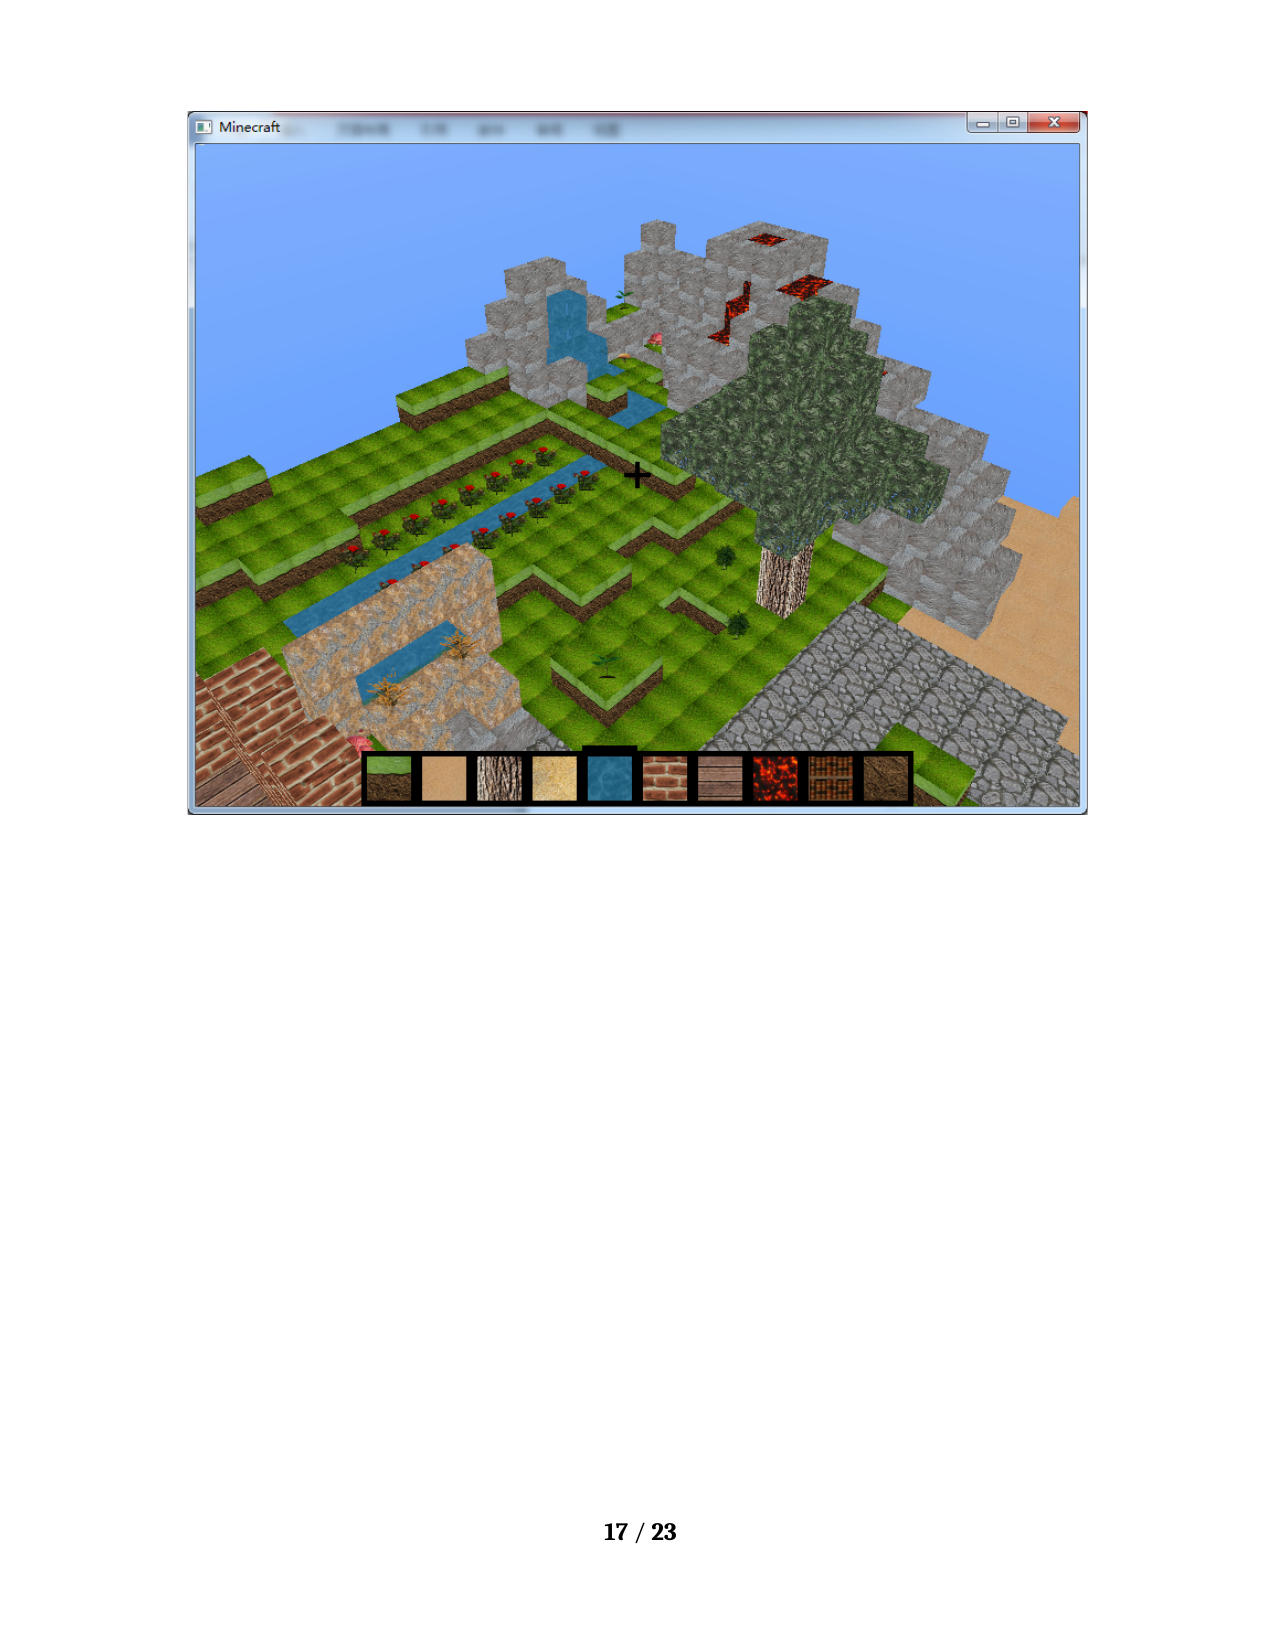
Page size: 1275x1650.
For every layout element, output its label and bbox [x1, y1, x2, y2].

picture [187, 111, 1088, 815]
